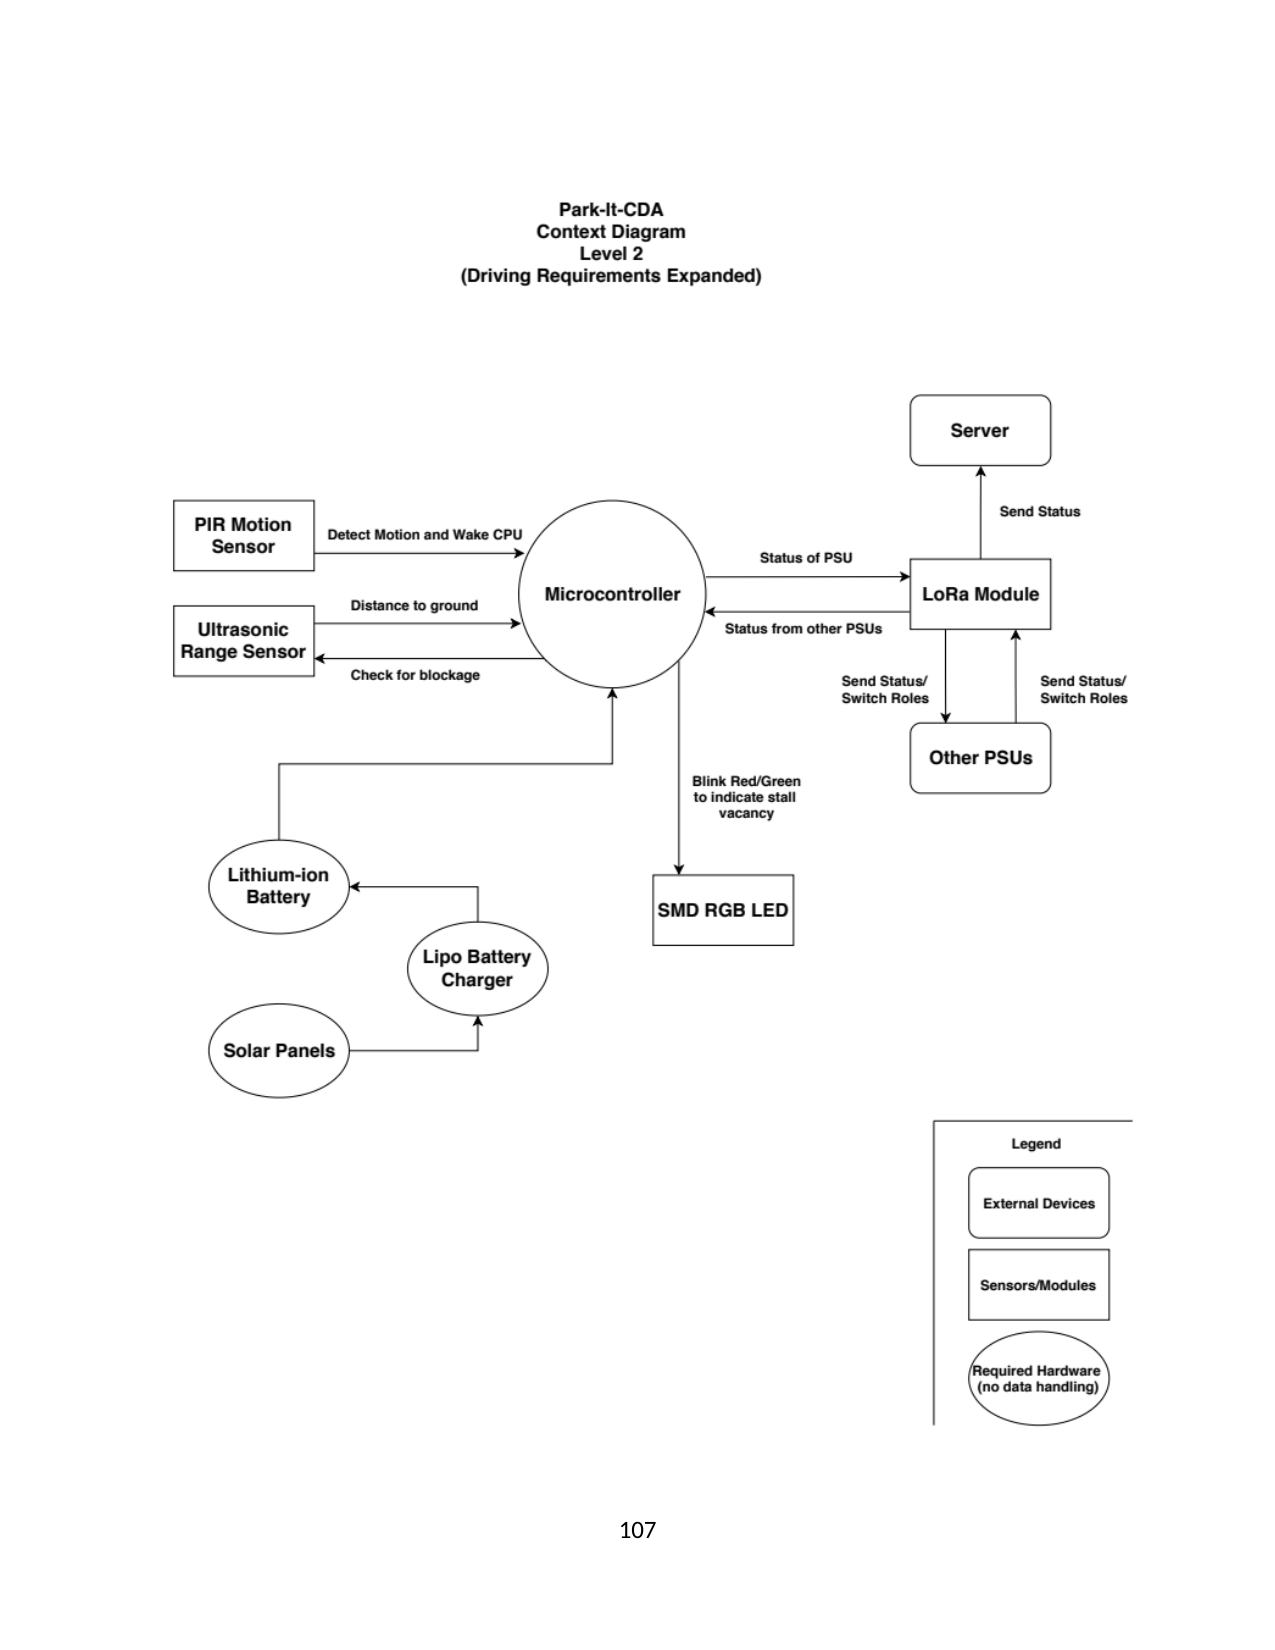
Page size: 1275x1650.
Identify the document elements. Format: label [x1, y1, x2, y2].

picture [150, 150, 1145, 1438]
